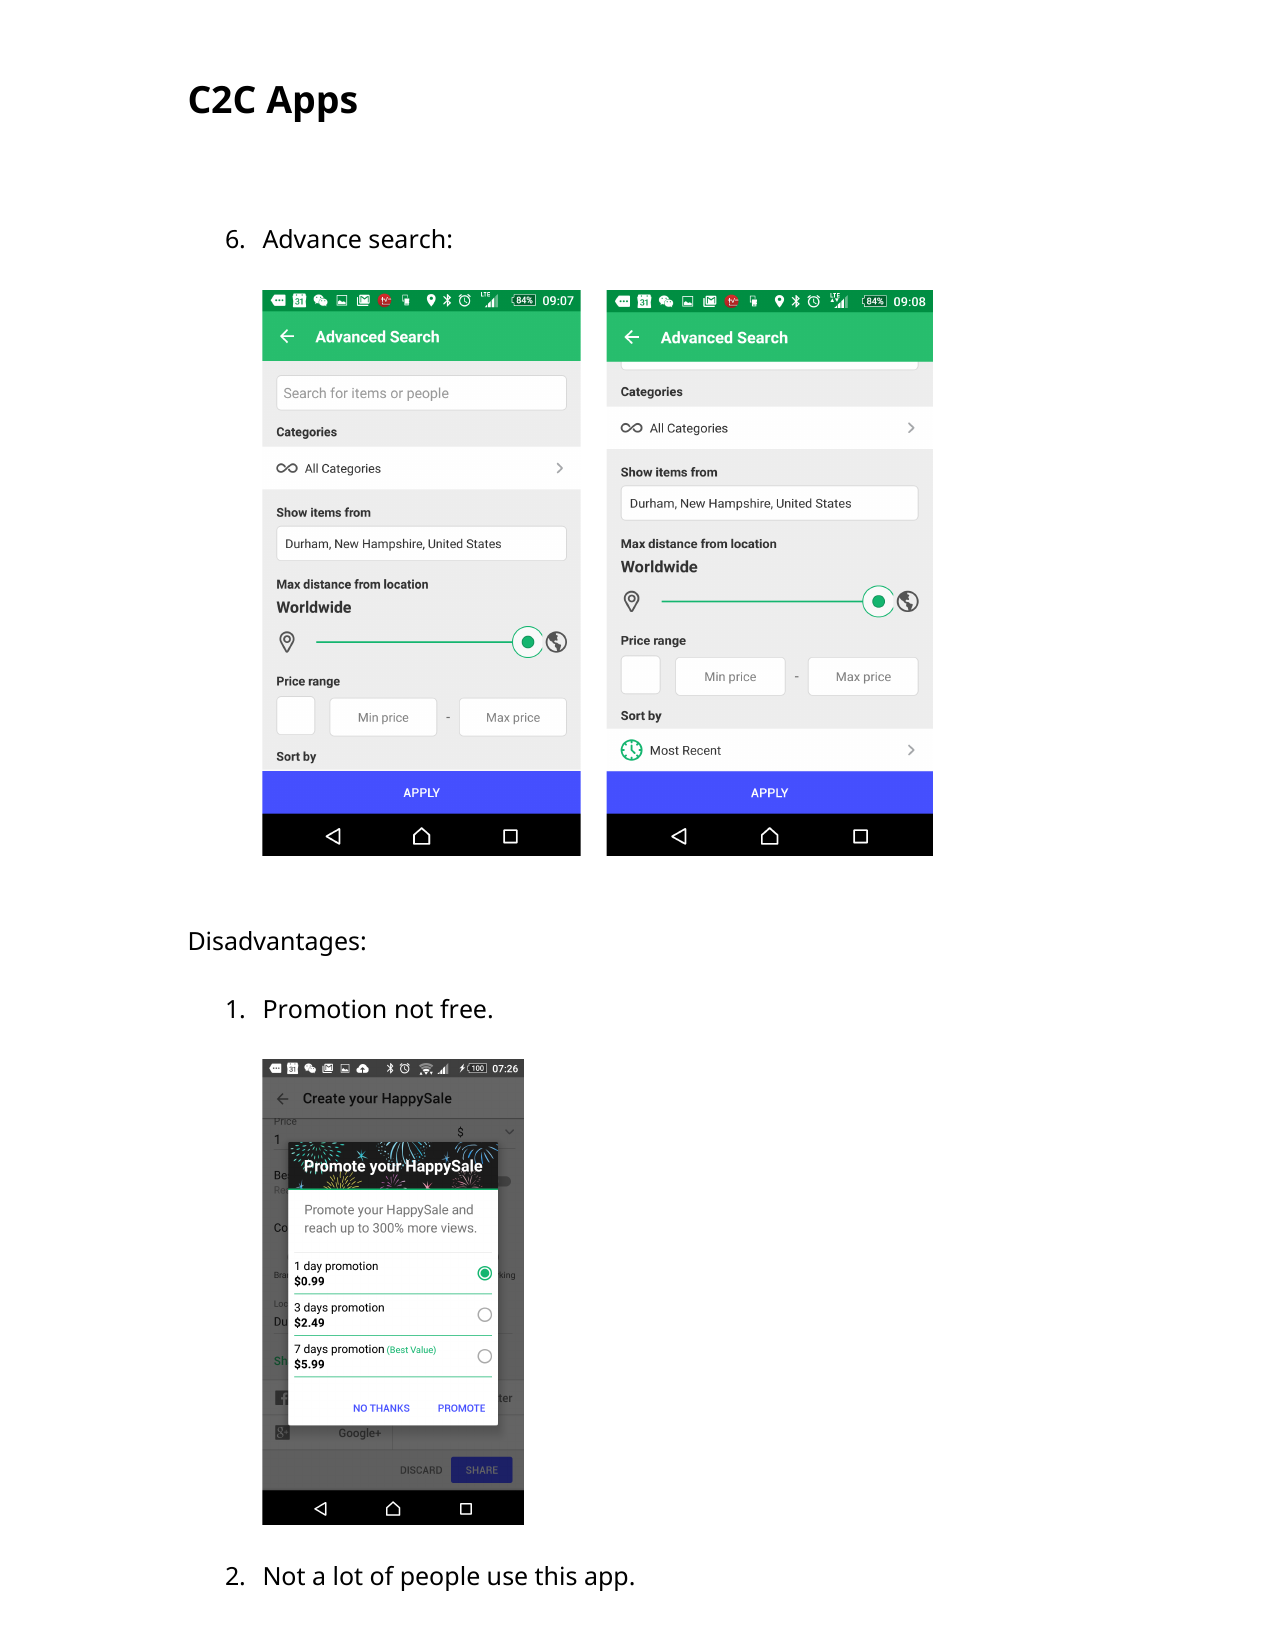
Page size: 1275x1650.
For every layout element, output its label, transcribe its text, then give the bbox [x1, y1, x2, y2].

picture [262, 1059, 524, 1525]
text Disadvantages: [187, 923, 1088, 958]
list Not a lot of people use this app. [225, 1558, 1088, 1592]
picture [262, 290, 581, 856]
list Advance search: [225, 222, 1088, 256]
list Promotion not free. [225, 992, 1088, 1026]
picture [606, 290, 933, 856]
